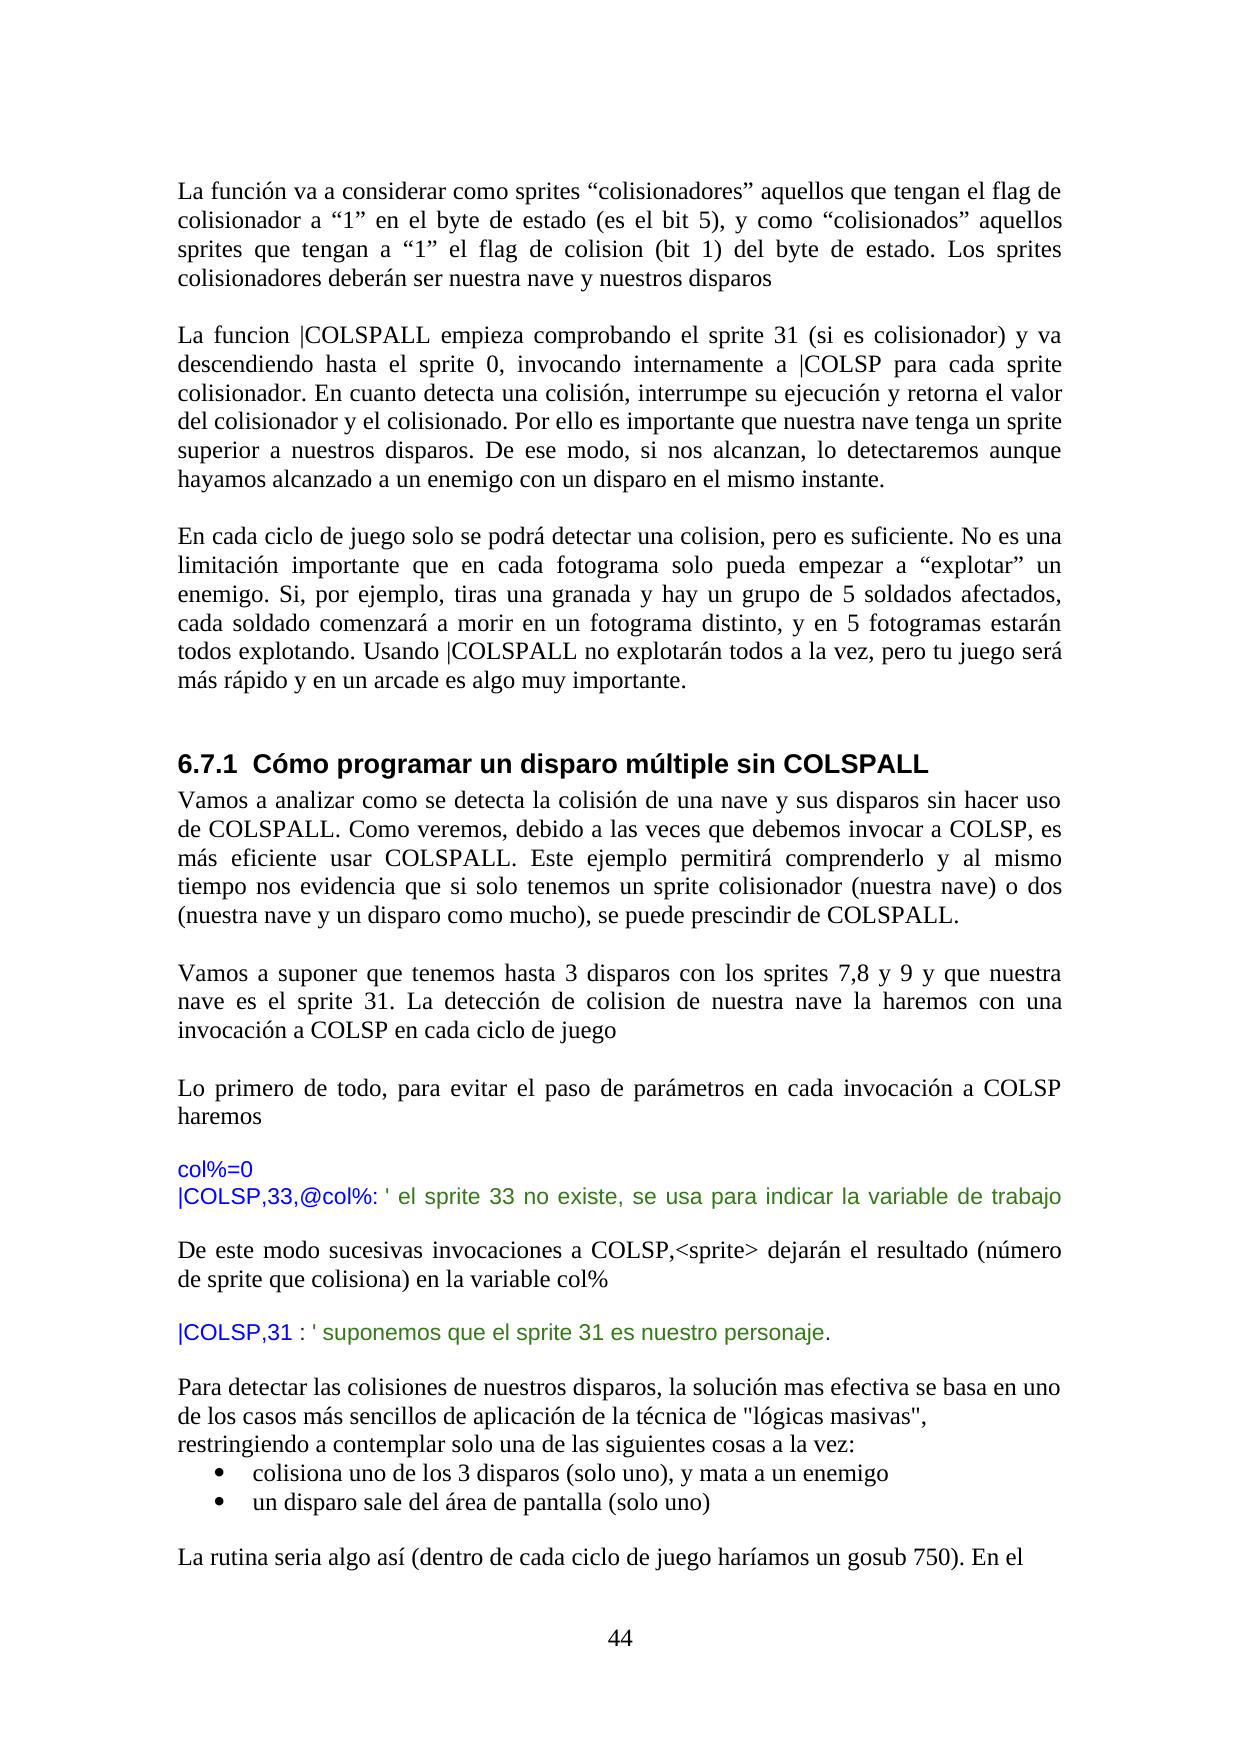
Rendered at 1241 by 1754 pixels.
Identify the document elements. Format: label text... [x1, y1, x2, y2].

list colisiona uno de los 3 disparos (solo uno), y mata a un enemigo [215, 1458, 1063, 1487]
text |COLSP,33,@col%: ' el sprite 33 no existe, se usa para indicar la variable de trabajo De este modo sucesivas invocaciones a COLSP,<sprite> dejarán el resultado (número de sprite que colisiona) en la variable col% [177, 1209, 1063, 1293]
subtitle Cómo programar un disparo múltiple sin COLSPALL [177, 748, 1063, 779]
text Vamos a analizar como se detecta la colisión de una nave y sus disparos sin hacer uso de COLSPALL. Como veremos, debido a las veces que debemos invocar a COLSP, es más eficiente usar COLSPALL. Este ejemplo permitirá comprenderlo y al mismo tiempo nos evidencia que si solo tenemos un sprite colisionador (nuestra nave) o dos (nuestra nave y un disparo como mucho), se puede prescindir de COLSPALL. [177, 785, 1063, 929]
text Lo primero de todo, para evitar el paso de parámetros en cada invocación a COLSP haremos col%=0 [177, 1073, 1063, 1183]
text La funcion |COLSPALL empieza comprobando el sprite 31 (si es colisionador) y va descendiendo hasta el sprite 0, invocando internamente a |COLSP para cada sprite colisionador. En cuanto detecta una colisión, interrumpe su ejecución y retorna el valor del colisionador y el colisionado. Por ello es importante que nuestra nave tenga un sprite superior a nuestros disparos. De ese modo, si nos alcanzan, lo detectaremos aunque hayamos alcanzado a un enemigo con un disparo en el mismo instante. [177, 320, 1063, 493]
text Vamos a suponer que tenemos hasta 3 disparos con los sprites 7,8 y 9 y que nuestra nave es el sprite 31. La detección de colision de nuestra nave la haremos con una invocación a COLSP en cada ciclo de juego [177, 958, 1063, 1044]
list un disparo sale del área de pantalla (solo uno) [215, 1487, 1063, 1516]
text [177, 1516, 1063, 1571]
text |COLSP,31 : ' suponemos que el sprite 31 es nuestro personaje. Para detectar las colisiones de nuestros disparos, la solución mas efectiva se basa en uno de los casos más sencillos de aplicación de la técnica de "lógicas masivas", restringiendo a contemplar solo una de las siguientes cosas a la vez: [177, 1319, 1063, 1458]
text En cada ciclo de juego solo se podrá detectar una colision, pero es suficiente. No es una limitación importante que en cada fotograma solo pueda empezar a “explotar” un enemigo. Si, por ejemplo, tiras una granada y hay un grupo de 5 soldados afectados, cada soldado comenzará a morir en un fotograma distinto, y en 5 fotogramas estarán todos explotando. Usando |COLSPALL no explotarán todos a la vez, pero tu juego será más rápido y en un arcade es algo muy importante. [177, 521, 1063, 694]
text La función va a considerar como sprites “colisionadores” aquellos que tengan el flag de colisionador a “1” en el byte de estado (es el bit 5), y como “colisionados” aquellos sprites que tengan a “1” el flag de colision (bit 1) del byte de estado. Los sprites colisionadores deberán ser nuestra nave y nuestros disparos [177, 176, 1063, 291]
